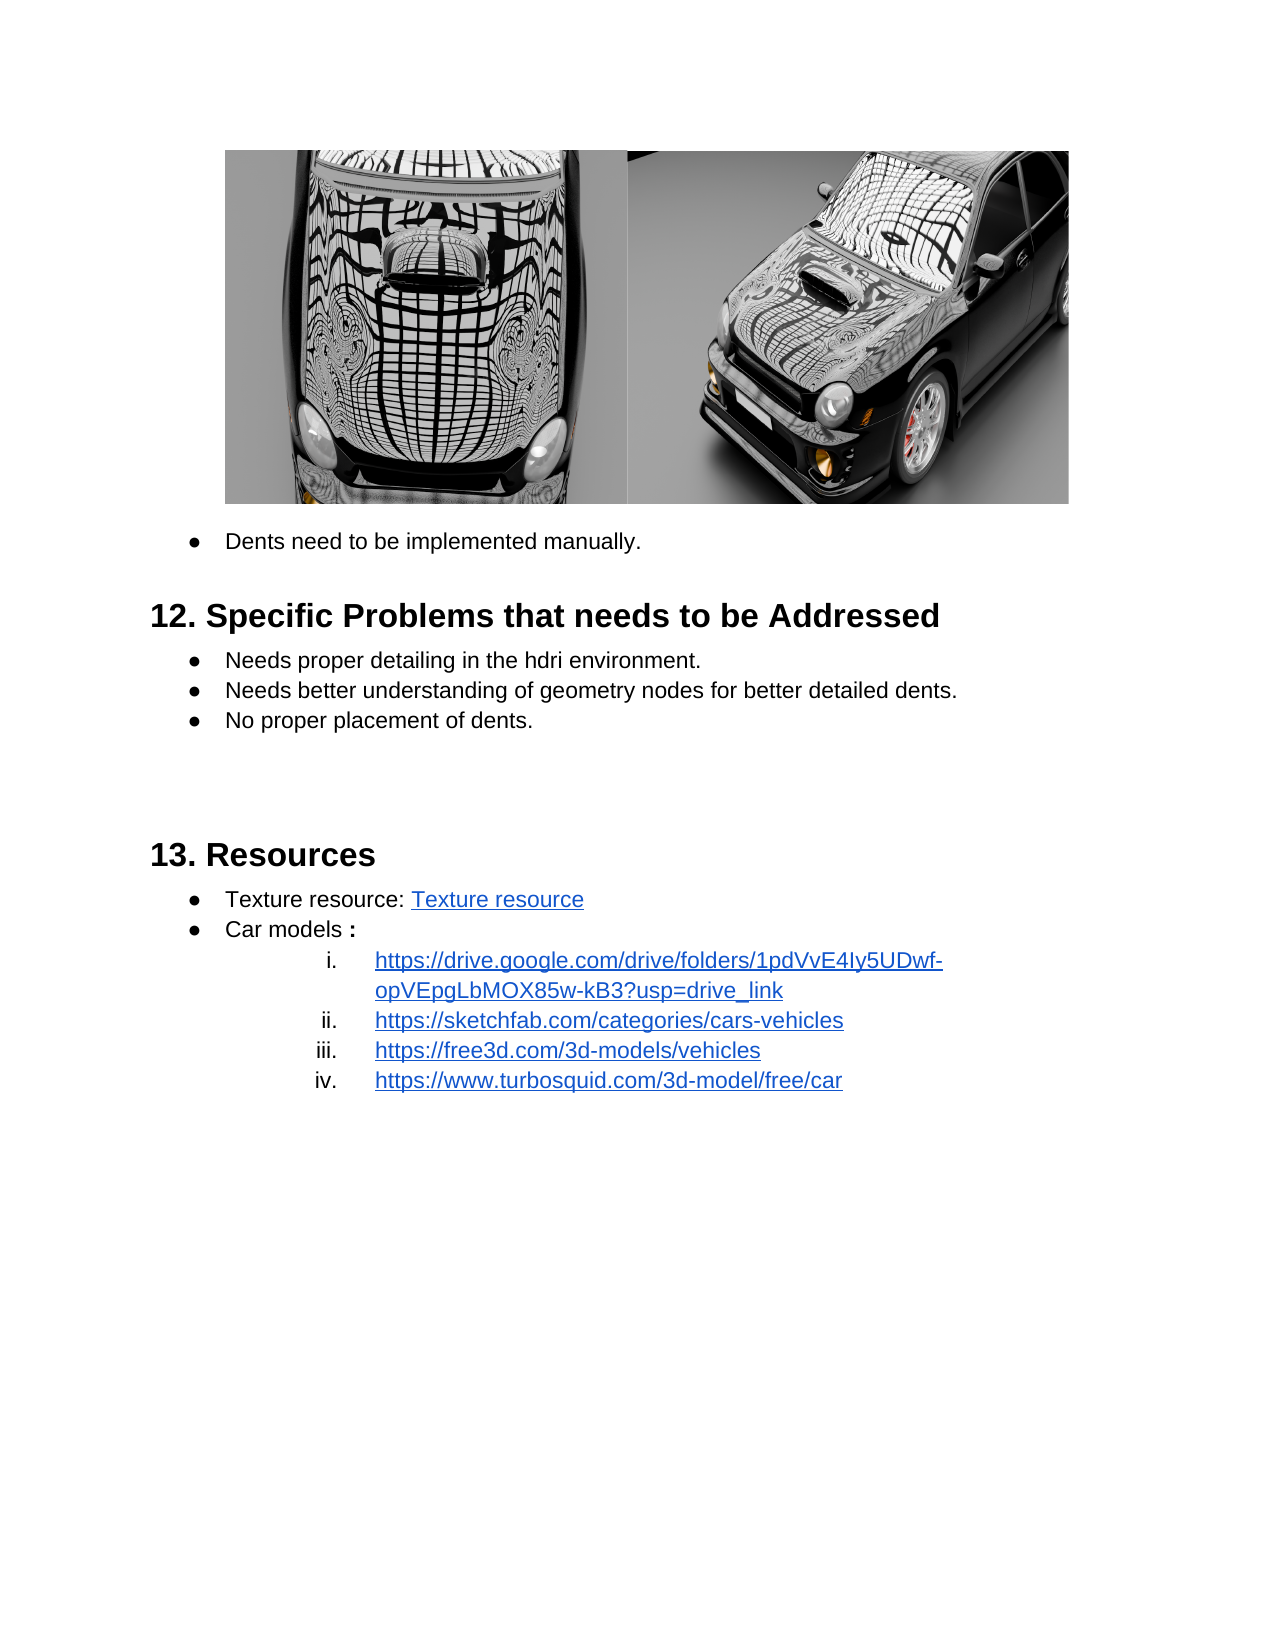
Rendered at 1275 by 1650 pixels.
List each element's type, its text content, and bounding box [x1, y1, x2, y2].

list https://www.turbosquid.com/3d-model/free/car [337, 1067, 1125, 1094]
list No proper placement of dents. [187, 707, 1125, 733]
list https://drive.google.com/drive/folders/1pdVvE4Iy5UDwf-opVEpgLbMOX85w-kB3?usp=drive_link [337, 947, 1125, 1003]
picture [225, 150, 1069, 504]
list Texture resource: Texture resource [187, 886, 1125, 913]
list Needs better understanding of geometry nodes for better detailed dents. [187, 677, 1125, 703]
list Needs proper detailing in the hdri environment. [187, 647, 1125, 673]
list Car models : [187, 916, 1125, 943]
list https://free3d.com/3d-models/vehicles [337, 1037, 1125, 1064]
list https://sketchfab.com/categories/cars-vehicles [337, 1007, 1125, 1033]
subtitle 13. Resources [150, 835, 1125, 874]
list Dents need to be implemented manually. [187, 528, 1125, 554]
subtitle 12. Specific Problems that needs to be Addressed [150, 596, 1125, 634]
